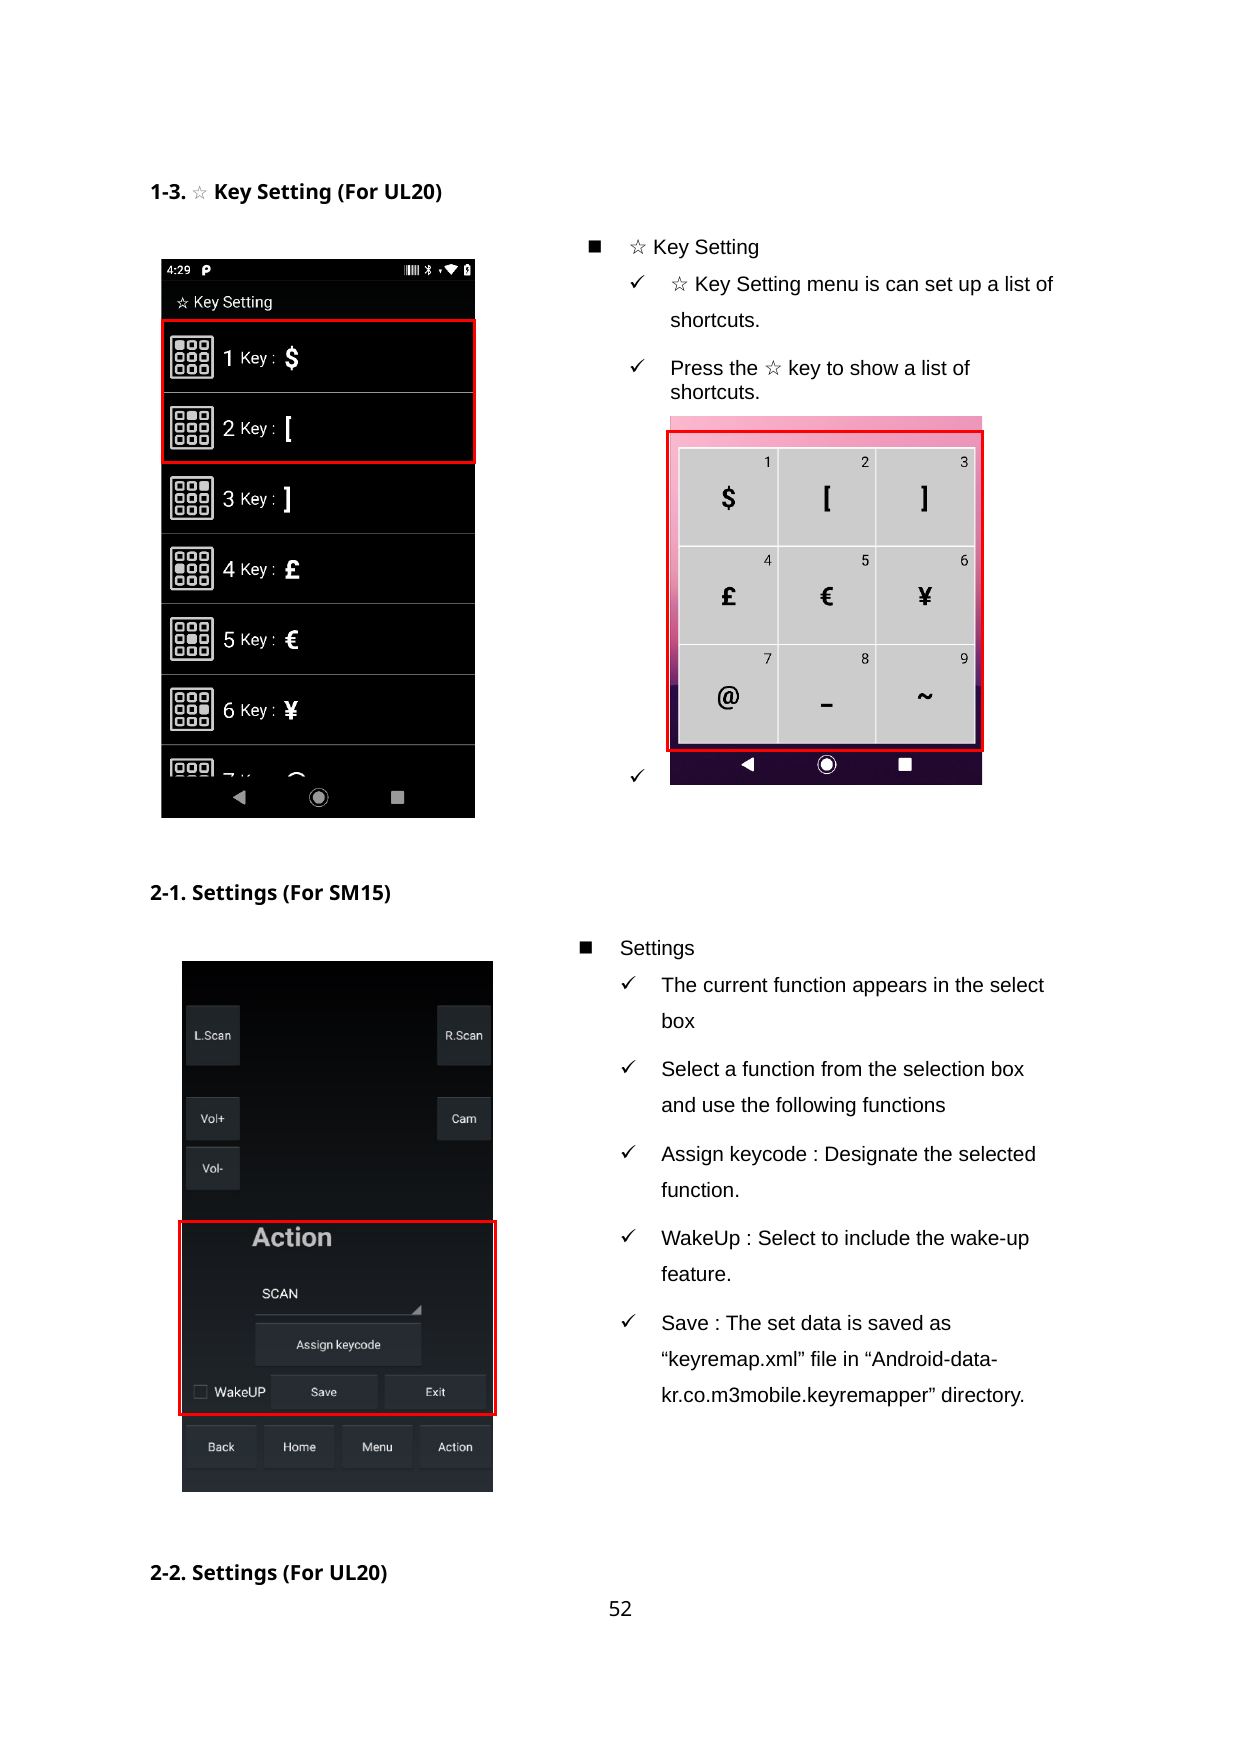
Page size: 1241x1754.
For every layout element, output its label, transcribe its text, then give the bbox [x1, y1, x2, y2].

table_header Settings The current function appears in the select box Select a function from the selection box and use the following functions Assign keycode : Designate the selected function. WakeUp : Select to include the wake-up feature. Save : The set data is saved as “keyremap.xml” file in “Android-data-kr.co.m3mobile.keyremapper” directory. [525, 936, 1057, 1496]
picture [161, 464, 475, 818]
subtitle 2-2. Settings (For UL20) [150, 1558, 1090, 1587]
subtitle 1-3. ☆ Key Setting (For UL20) [150, 177, 1090, 206]
table_header [150, 235, 534, 821]
picture [182, 1223, 493, 1413]
picture [182, 1416, 493, 1492]
picture [670, 752, 983, 785]
picture [670, 433, 981, 749]
table_header ☆ Key Setting ☆ Key Setting menu is can set up a list of shortcuts. Press the ☆ key to show a list of shortcuts. [534, 235, 1077, 821]
picture [164, 322, 473, 461]
picture [182, 961, 493, 1220]
picture [161, 259, 475, 319]
subtitle 2-1. Settings (For SM15) [150, 878, 1090, 907]
picture [670, 416, 983, 430]
table_header [150, 936, 525, 1496]
